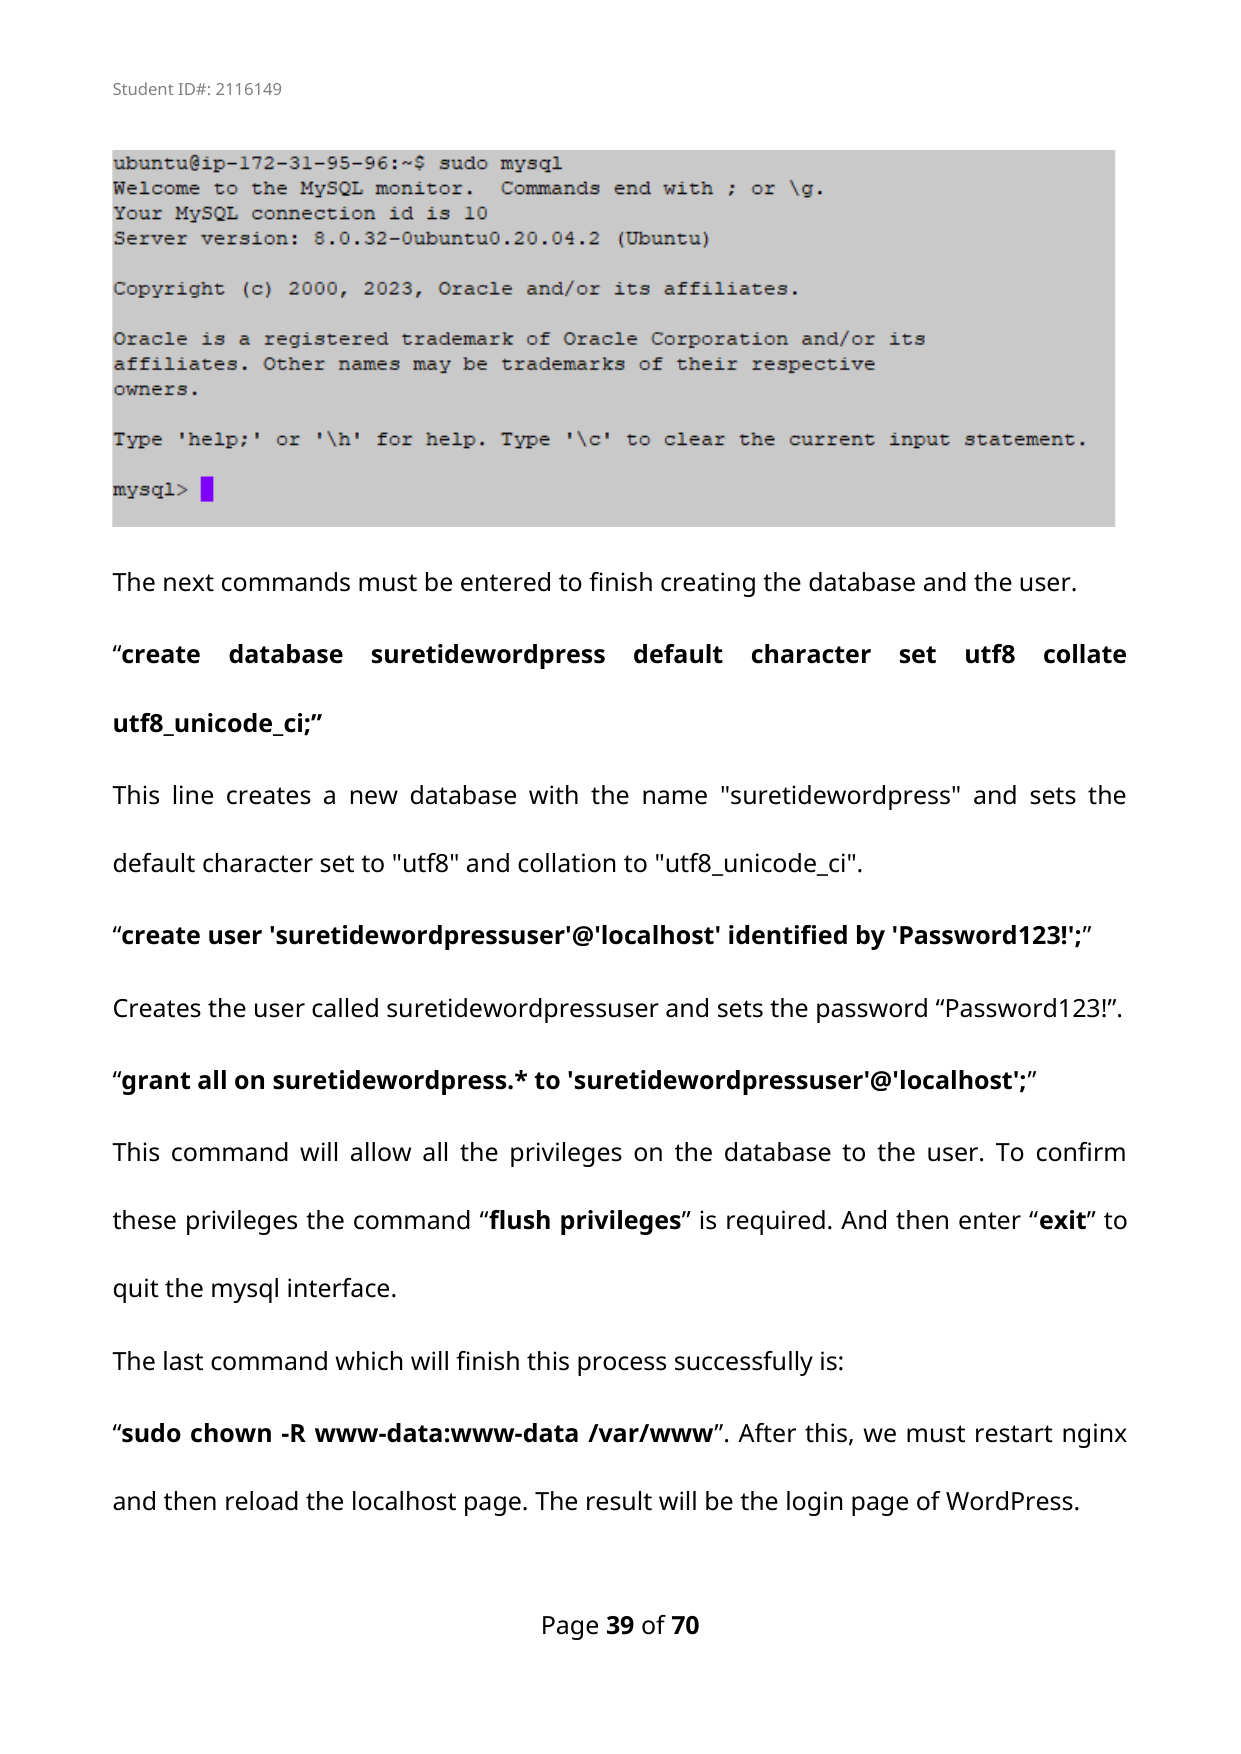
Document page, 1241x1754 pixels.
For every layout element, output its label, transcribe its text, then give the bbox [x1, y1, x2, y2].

picture [112, 150, 1117, 527]
text This line creates a new database with the name "suretidewordpress" and sets the default character set to "utf8" and collation to "utf8_unicode_ci". [112, 777, 1128, 880]
text “grant all on suretidewordpress.* to 'suretidewordpressuser'@'localhost';” [112, 1062, 1128, 1097]
text “create user 'suretidewordpressuser'@'localhost' identified by 'Password123!';” [112, 918, 1128, 952]
text This command will allow all the privileges on the database to the user. To confirm these privileges the command “flush privileges” is required. And then enter “exit” to quit the mysql interface. [112, 1135, 1128, 1305]
text Creates the user called suretidewordpressuser and sets the password “Password123!”. [112, 990, 1128, 1024]
text “create database suretidewordpress default character set utf8 collate utf8_unicode_ci;” [112, 637, 1128, 739]
text The last command which will finish this process successfully is: [112, 1343, 1128, 1377]
text The next commands must be entered to finish creating the database and the user. [112, 565, 1128, 599]
text “sudo chown -R www-data:www-data /var/www”. After this, we must restart nginx and then reload the localhost page. The result will be the login page of WordPress. [112, 1416, 1128, 1518]
